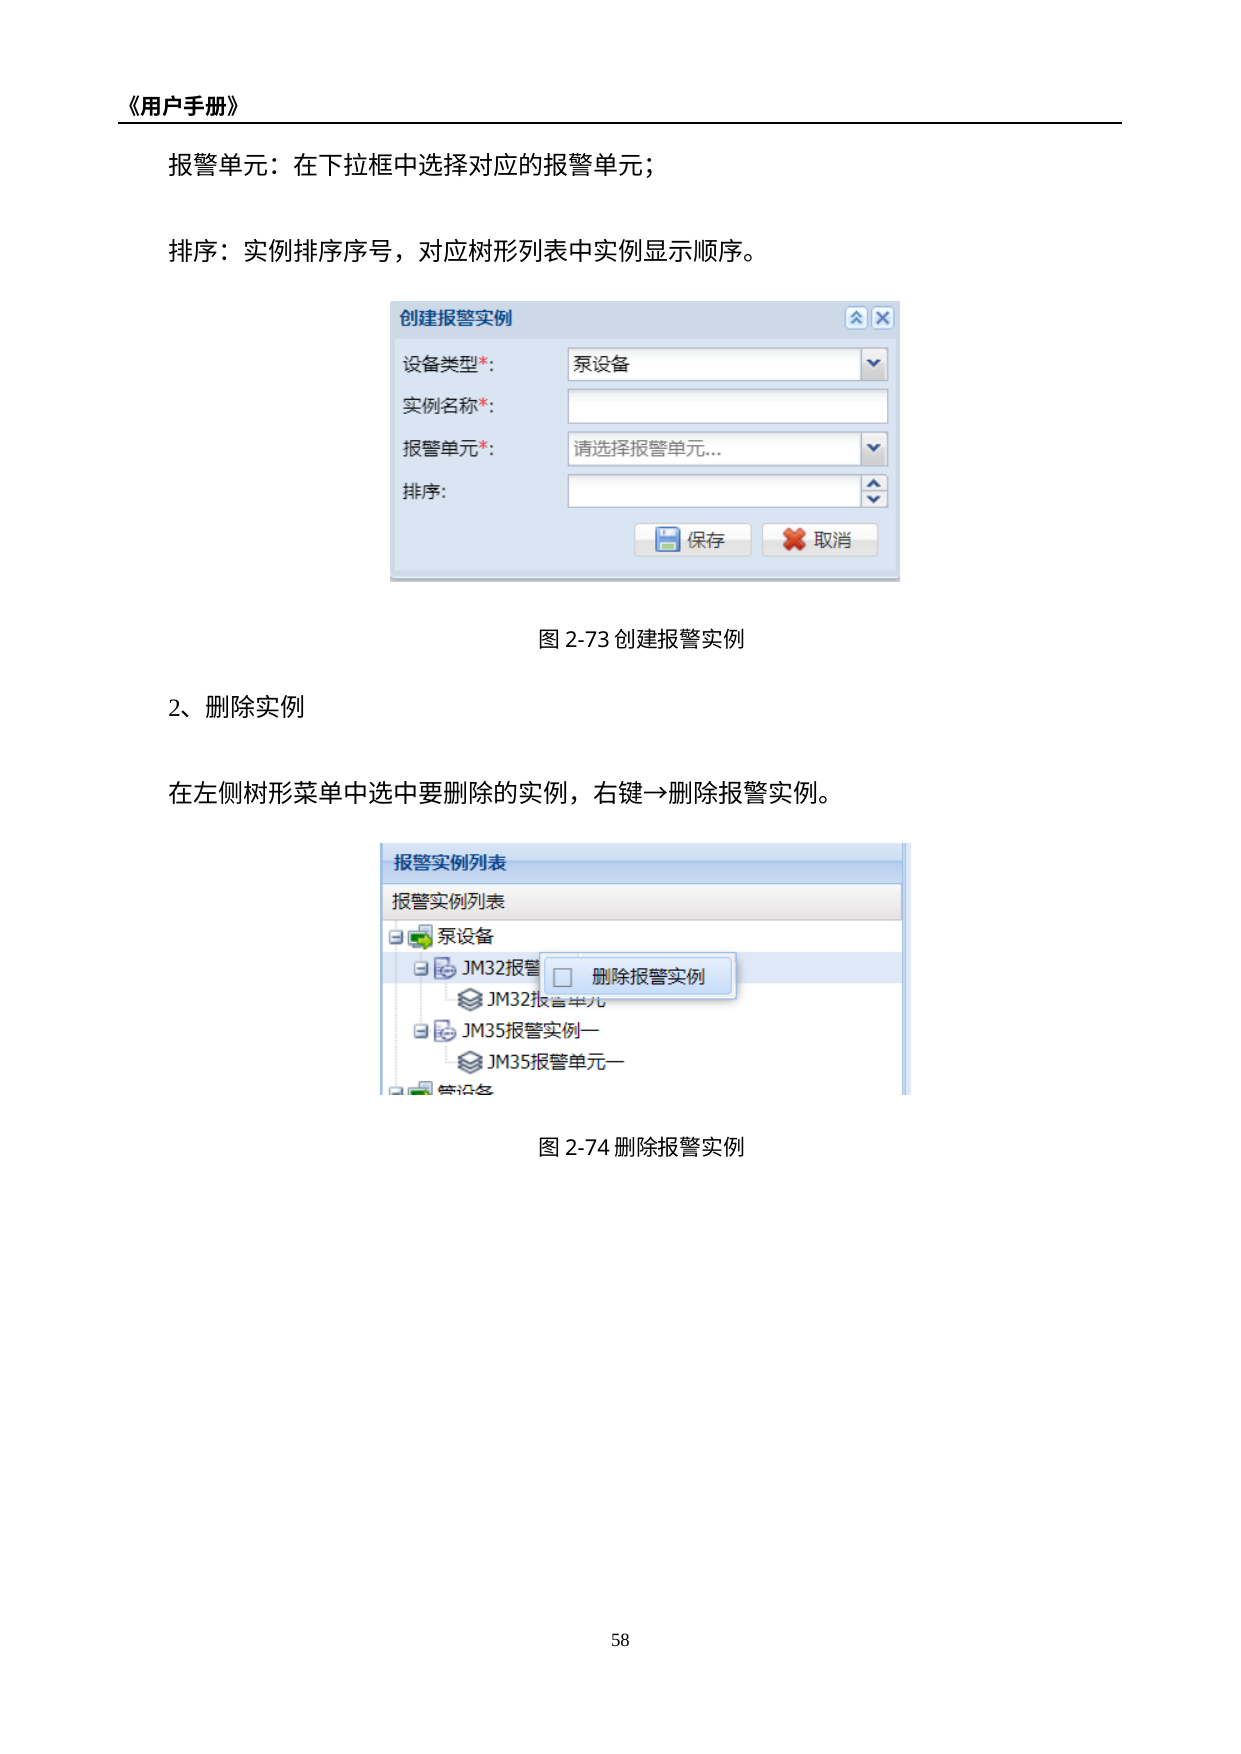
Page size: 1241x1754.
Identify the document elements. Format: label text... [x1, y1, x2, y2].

picture [390, 301, 901, 582]
text 排序：实例排序序号，对应树形列表中实例显示顺序。 [118, 215, 1122, 283]
text 在左侧树形菜单中选中要删除的实例，右键→删除报警实例。 [118, 757, 1122, 825]
picture [379, 843, 911, 1095]
text 2、删除实例 [118, 671, 1122, 739]
text 图2-74删除报警实例 [118, 1129, 1122, 1163]
text 报警单元：在下拉框中选择对应的报警单元； [118, 129, 1122, 197]
text 图2-73创建报警实例 [118, 621, 1122, 655]
